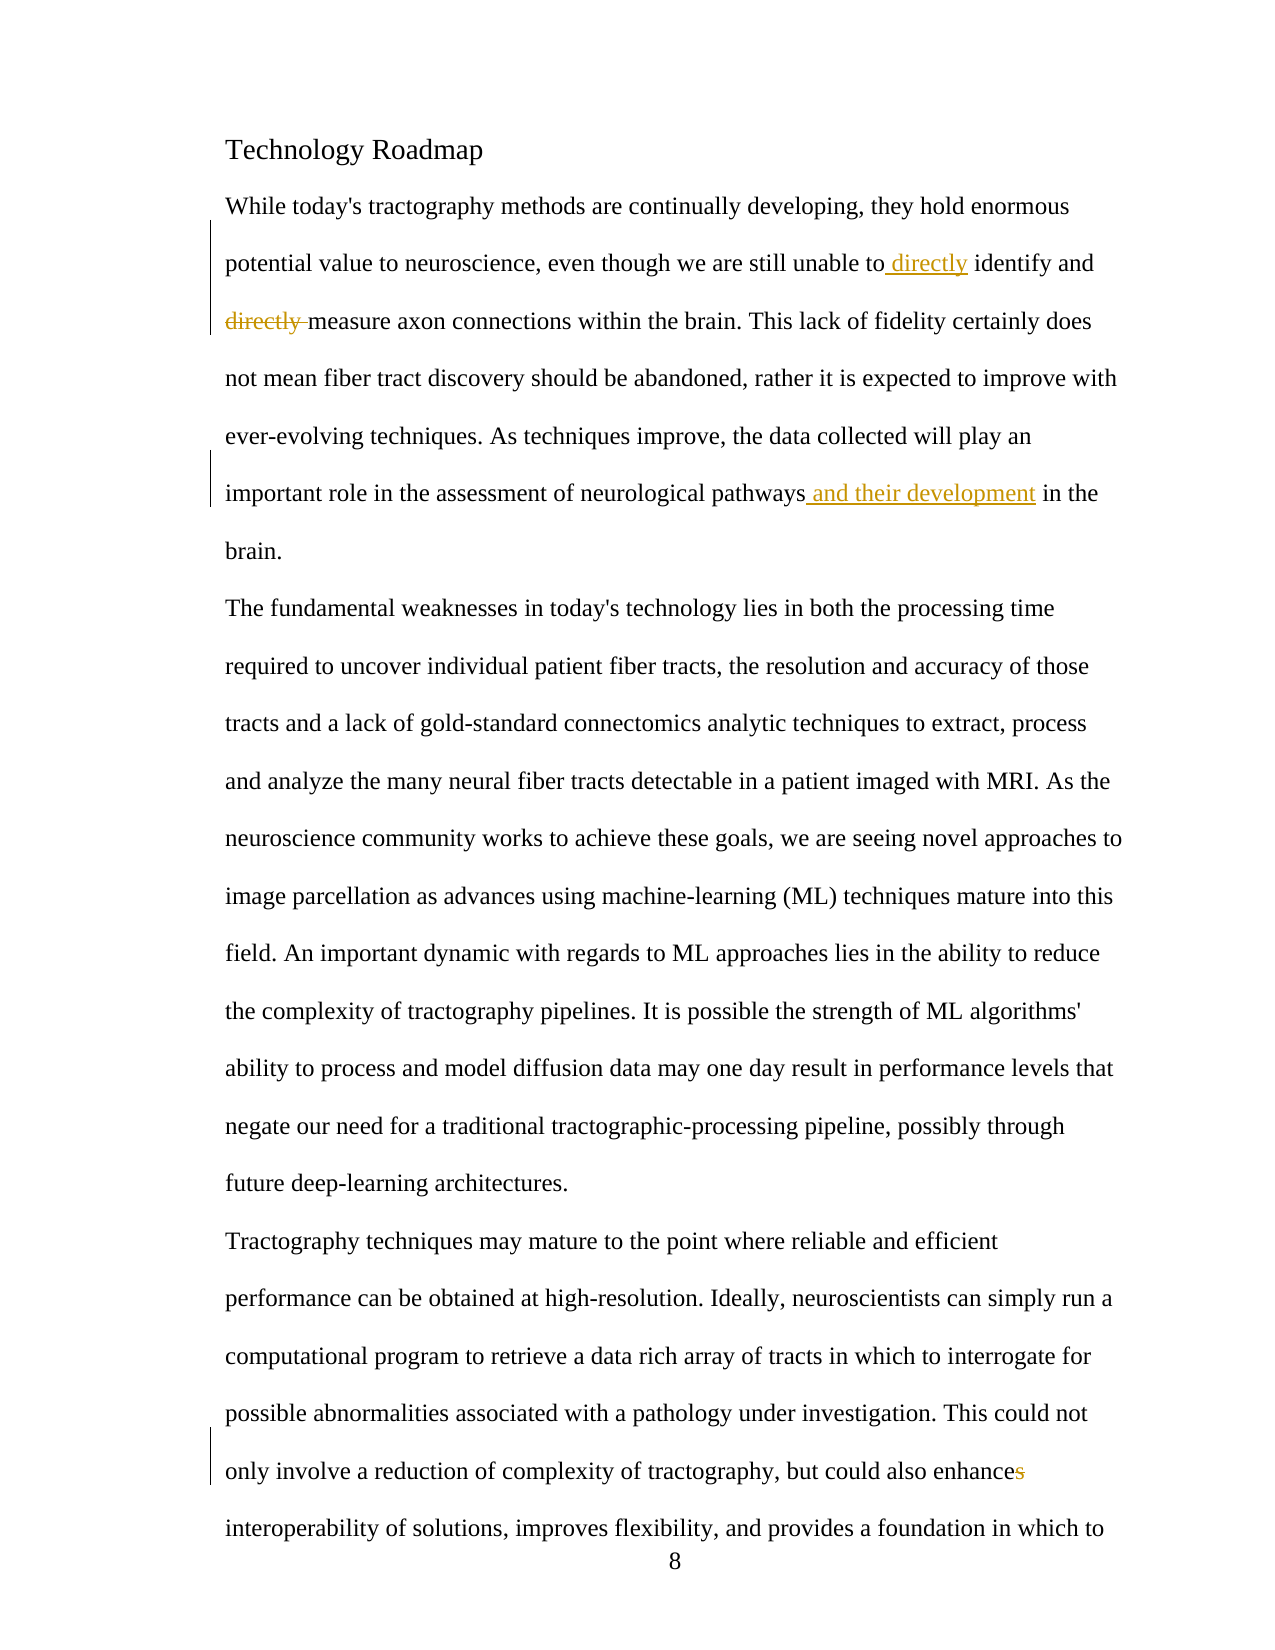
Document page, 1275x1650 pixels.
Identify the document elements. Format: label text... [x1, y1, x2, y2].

text The fundamental weaknesses in today's technology lies in both the processing time required to uncover individual patient fiber tracts, the resolution and accuracy of those tracts and a lack of gold-standard connectomics analytic techniques to extract, process and analyze the many neural fiber tracts detectable in a patient imaged with MRI. As the neuroscience community works to achieve these goals, we are seeing novel approaches to image parcellation as advances using machine-learning (ML) techniques mature into this field. An important dynamic with regards to ML approaches lies in the ability to reduce the complexity of tractography pipelines. It is possible the strength of ML algorithms' ability to process and model diffusion data may one day result in performance levels that negate our need for a traditional tractographic-processing pipeline, possibly through future deep-learning architectures. [225, 593, 1125, 1197]
subtitle Technology Roadmap [225, 132, 1125, 166]
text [225, 1226, 1125, 1542]
text While today's tractography methods are continually developing, they hold enormous potential value to neuroscience, even though we are still unable to identify and measure axon connections within the brain. This lack of fidelity certainly does not mean fiber tract discovery should be abandoned, rather it is expected to improve with ever-evolving techniques. As techniques improve, the data collected will play an important role in the assessment of neurological pathways in the brain. [225, 191, 1125, 565]
